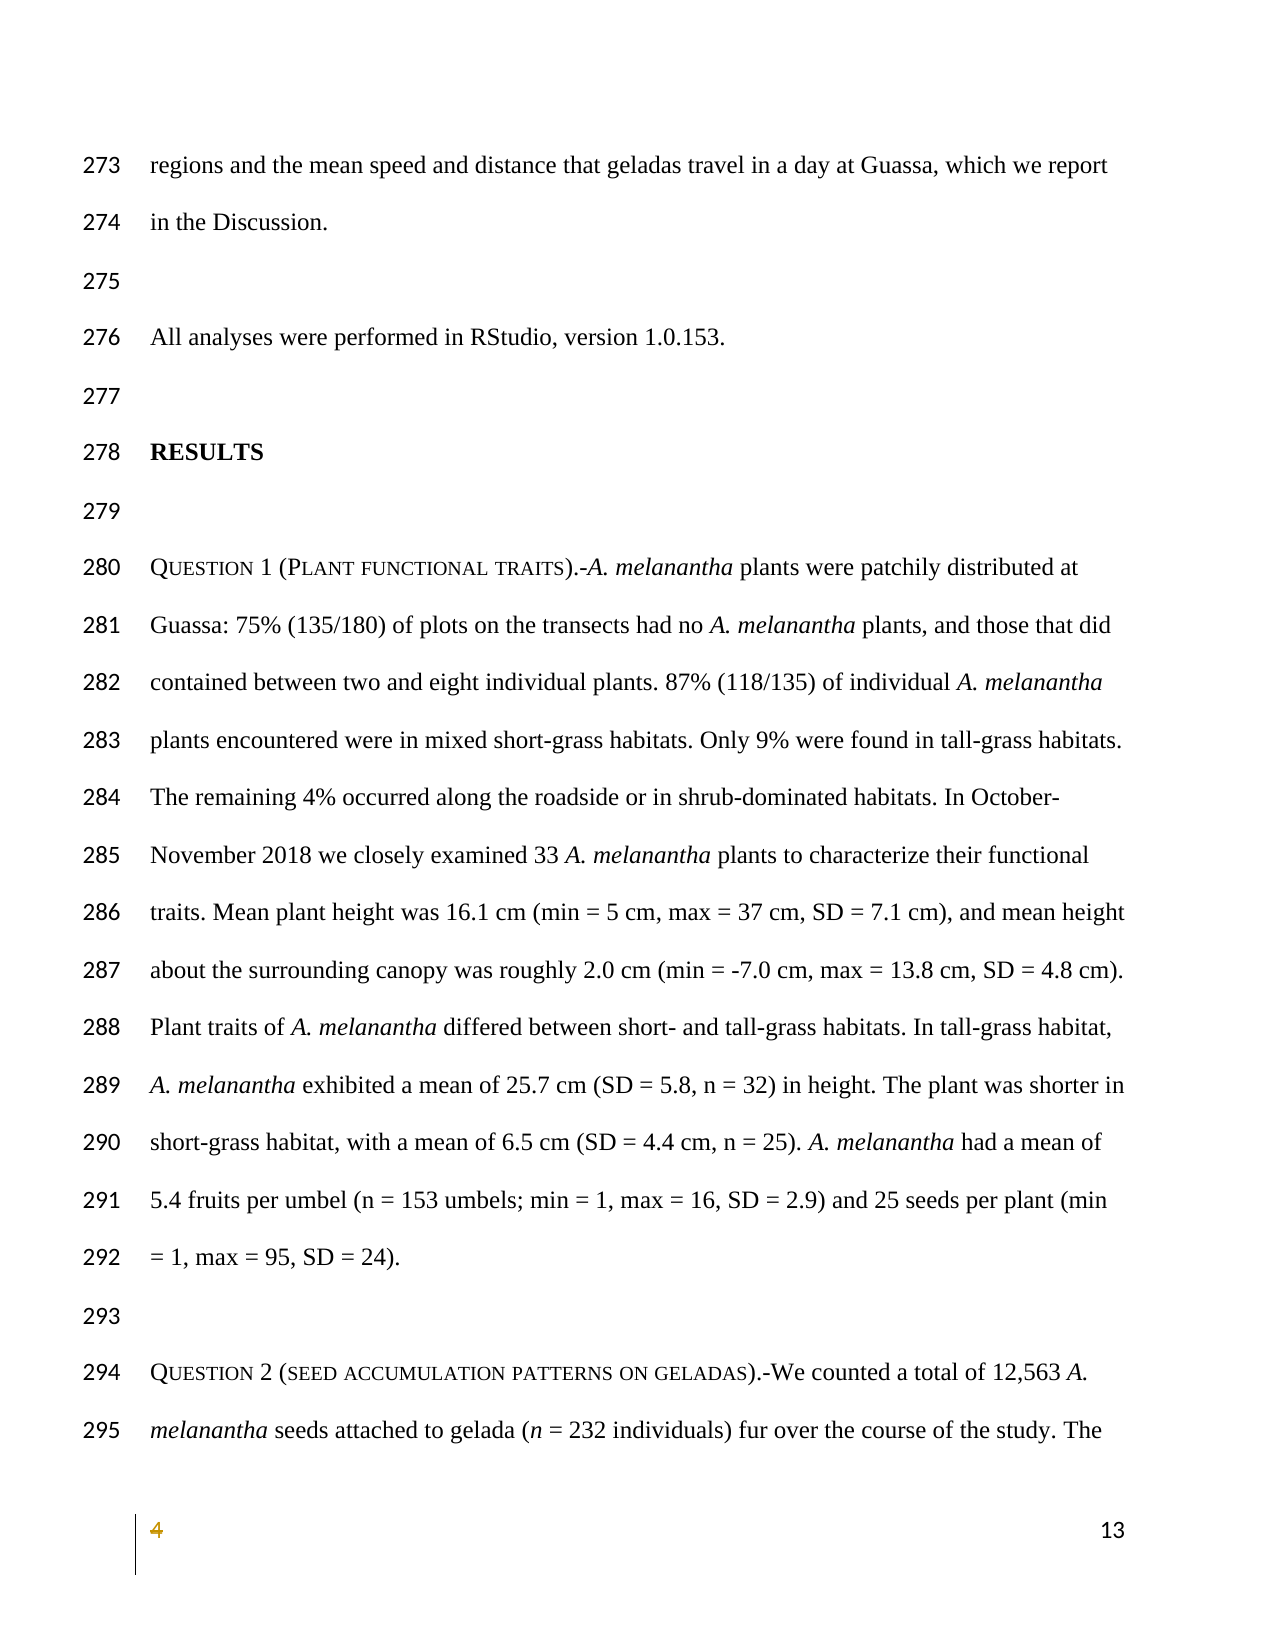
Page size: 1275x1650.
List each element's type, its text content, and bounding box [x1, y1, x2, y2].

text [150, 150, 1125, 236]
text Question 1 (Plant functional traits).-A. melanantha plants were patchily distributed at Guassa: 75% (135/180) of plots on the transects had no A. melanantha plants, and those that did contained between two and eight individual plants. 87% (118/135) of individual A. melanantha plants encountered were in mixed short-grass habitats. Only 9% were found in tall-grass habitats. The remaining 4% occurred along the roadside or in shrub-dominated habitats. In October-November 2018 we closely examined 33 A. melanantha plants to characterize their functional traits. Mean plant height was 16.1 cm (min = 5 cm, max = 37 cm, SD = 7.1 cm), and mean height about the surrounding canopy was roughly 2.0 cm (min = -7.0 cm, max = 13.8 cm, SD = 4.8 cm). Plant traits of A. melanantha differed between short- and tall-grass habitats. In tall-grass habitat, A. melanantha exhibited a mean of 25.7 cm (SD = 5.8, n = 32) in height. The plant was shorter in short-grass habitat, with a mean of 6.5 cm (SD = 4.4 cm, n = 25). A. melanantha had a mean of 5.4 fruits per umbel (n = 153 umbels; min = 1, max = 16, SD = 2.9) and 25 seeds per plant (min = 1, max = 95, SD = 24). [150, 552, 1125, 1271]
text All analyses were performed in RStudio, version 1.0.153. [150, 322, 1125, 351]
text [150, 1357, 1125, 1444]
text RESULTS [150, 437, 1125, 466]
